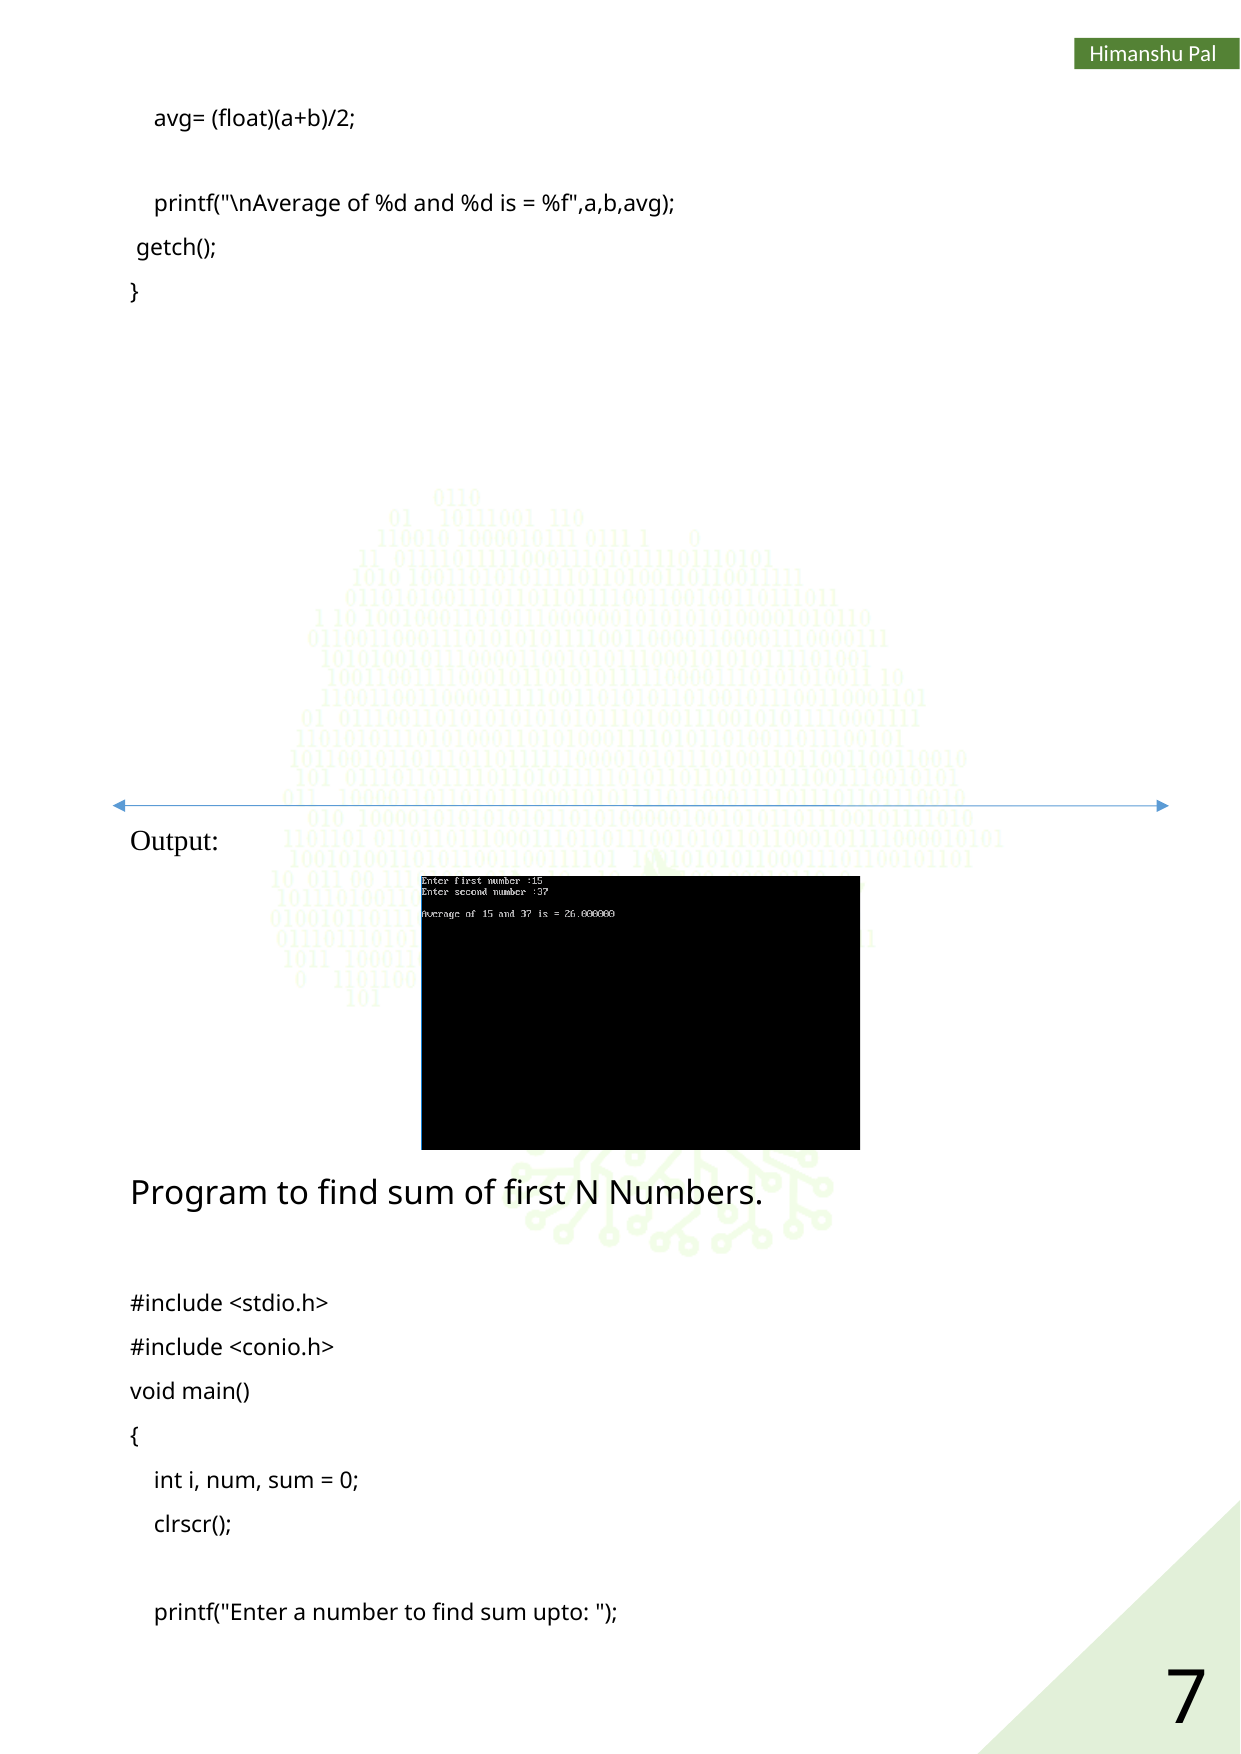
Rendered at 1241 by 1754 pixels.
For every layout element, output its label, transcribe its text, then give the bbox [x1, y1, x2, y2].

text Output: [130, 823, 1152, 857]
text #include <conio.h> [130, 1331, 1152, 1362]
text Program to find sum of first N Numbers. [130, 1168, 1152, 1214]
text #include <stdio.h> [130, 1287, 1152, 1318]
text printf("Enter a number to find sum upto: "); [130, 1596, 1152, 1627]
text } [130, 275, 1152, 306]
text printf("\nAverage of %d and %d is = %f",a,b,avg); [130, 187, 1152, 218]
text getch(); [130, 231, 1152, 262]
picture [421, 876, 861, 1150]
text clrscr(); [130, 1508, 1152, 1539]
text { [130, 1419, 1152, 1451]
text void main() [130, 1375, 1152, 1406]
text avg= (float)(a+b)/2; [130, 102, 1152, 133]
text int i, num, sum = 0; [130, 1463, 1152, 1495]
